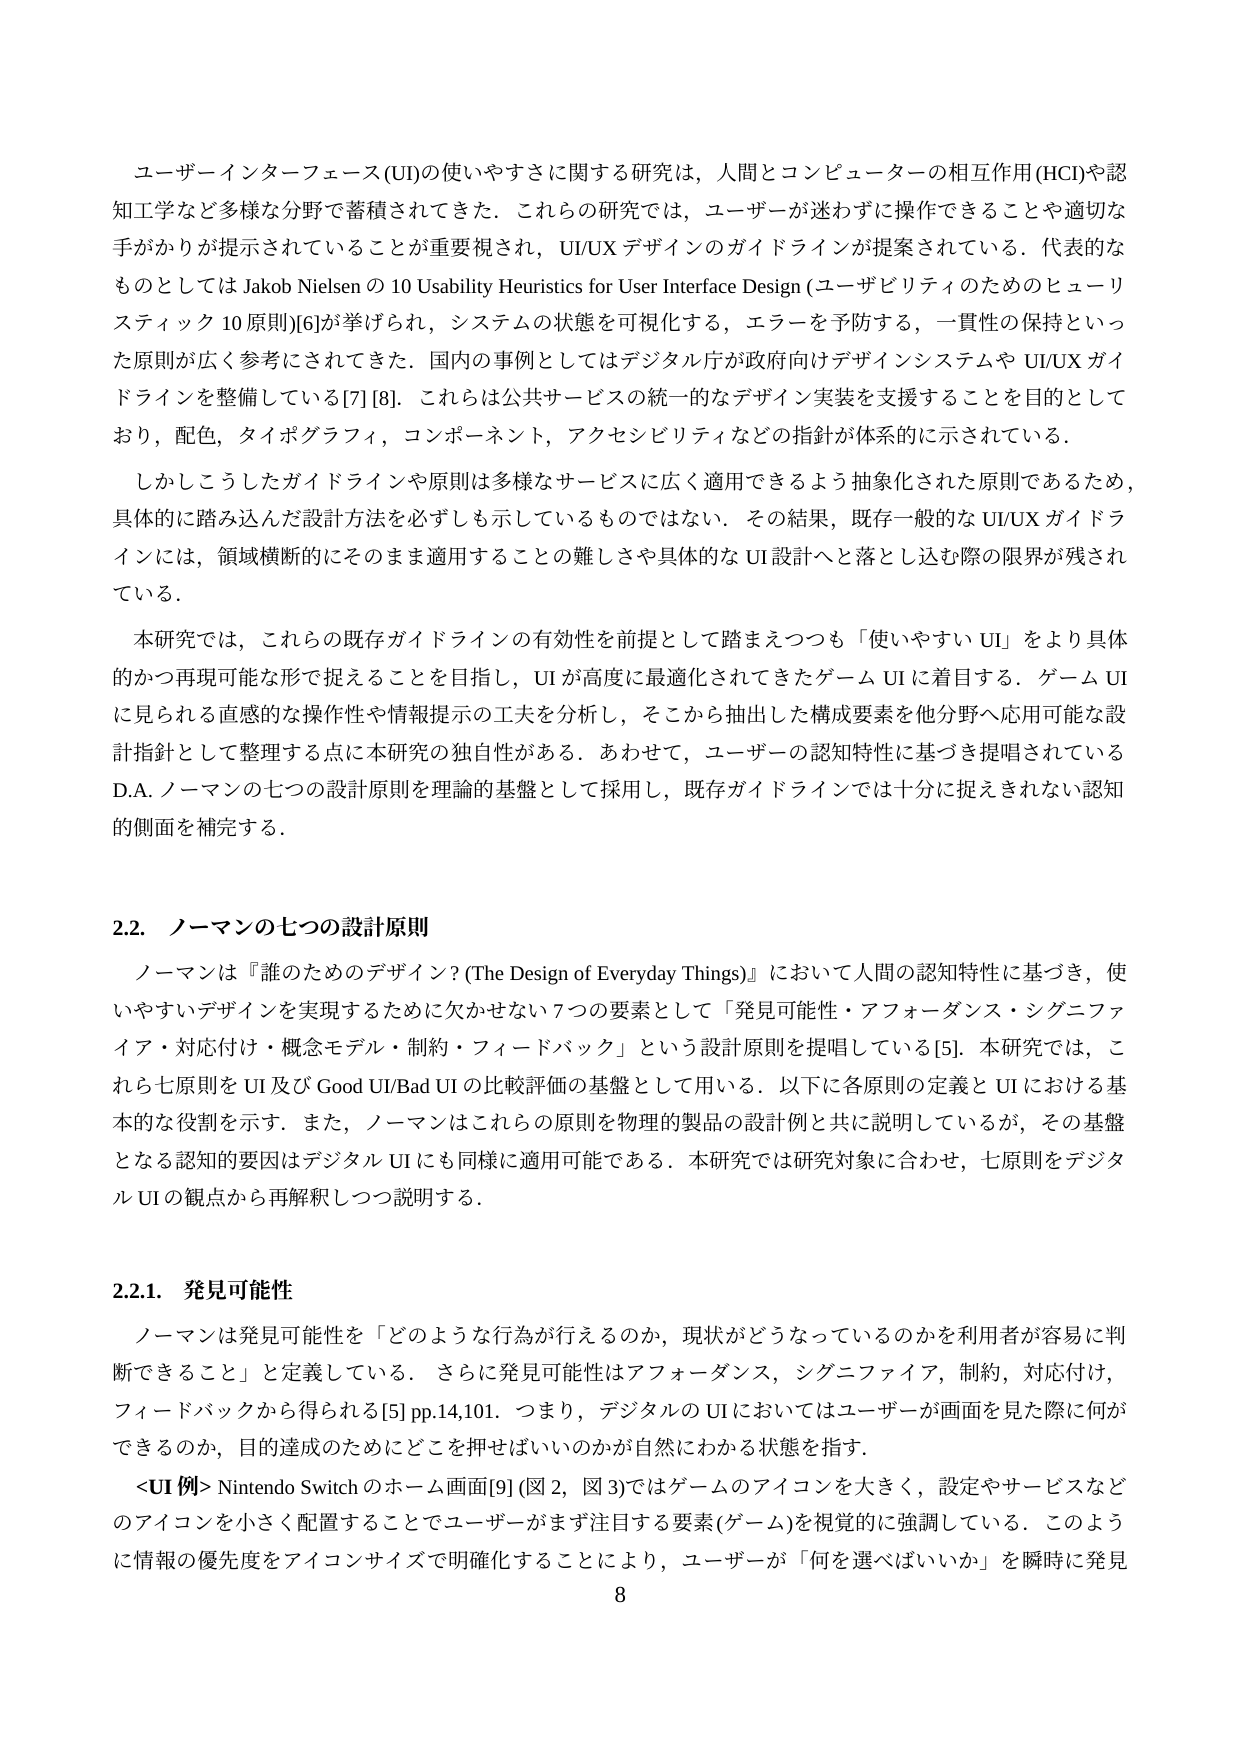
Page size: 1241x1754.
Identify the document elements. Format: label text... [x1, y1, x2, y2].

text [112, 1316, 1128, 1578]
text ノーマンは『誰のためのデザイン? (The Design of Everyday Things)』において人間の認知特性に基づき，使いやすいデザインを実現するために欠かせない7つの要素として「発見可能性・アフォーダンス・シグニファイア・対応付け・概念モデル・制約・フィードバック」という設計原則を提唱している[5]．本研究では，これら七原則をUI及びGood UI/Bad UIの比較評価の基盤として用いる．以下に各原則の定義とUIにおける基本的な役割を示す．また，ノーマンはこれらの原則を物理的製品の設計例と共に説明しているが，その基盤となる認知的要因はデジタルUIにも同様に適用可能である．本研究では研究対象に合わせ，七原則をデジタルUIの観点から再解釈しつつ説明する． [112, 953, 1128, 1253]
subtitle 2.2. ノーマンの七つの設計原則 [112, 907, 1128, 945]
text 本研究では，これらの既存ガイドラインの有効性を前提として踏まえつつも「使いやすい UI」をより具体的かつ再現可能な形で捉えることを目指し，UI が高度に最適化されてきたゲーム UI に着目する．ゲーム UI に見られる直感的な操作性や情報提示の工夫を分析し，そこから抽出した構成要素を他分野へ応用可能な設計指針として整理する点に本研究の独自性がある．あわせて，ユーザーの認知特性に基づき提唱されているD.A. ノーマンの七つの設計原則を理論的基盤として採用し，既存ガイドラインでは十分に捉えきれない認知的側面を補完する． [112, 620, 1128, 845]
text ユーザーインターフェース(UI)の使いやすさに関する研究は，人間とコンピューターの相互作用(HCI)や認知工学など多様な分野で蓄積されてきた．これらの研究では，ユーザーが迷わずに操作できることや適切な手がかりが提示されていることが重要視され，UI/UXデザインのガイドラインが提案されている．代表的なものとしてはJakob Nielsenの10 Usability Heuristics for User Interface Design (ユーザビリティのためのヒューリスティック10原則)[6]が挙げられ，システムの状態を可視化する，エラーを予防する，一貫性の保持といった原則が広く参考にされてきた．国内の事例としてはデジタル庁が政府向けデザインシステムやUI/UXガイドラインを整備している[7] [8]．これらは公共サービスの統一的なデザイン実装を支援することを目的としており，配色，タイポグラフィ，コンポーネント，アクセシビリティなどの指針が体系的に示されている． [112, 153, 1128, 453]
text しかしこうしたガイドラインや原則は多様なサービスに広く適用できるよう抽象化された原則であるため，具体的に踏み込んだ設計方法を必ずしも示しているものではない．その結果，既存一般的なUI/UXガイドラインには，領域横断的にそのまま適用することの難しさや具体的なUI設計へと落とし込む際の限界が残されている． [112, 461, 1128, 611]
subtitle 2.2.1. 発見可能性 [112, 1270, 1128, 1307]
